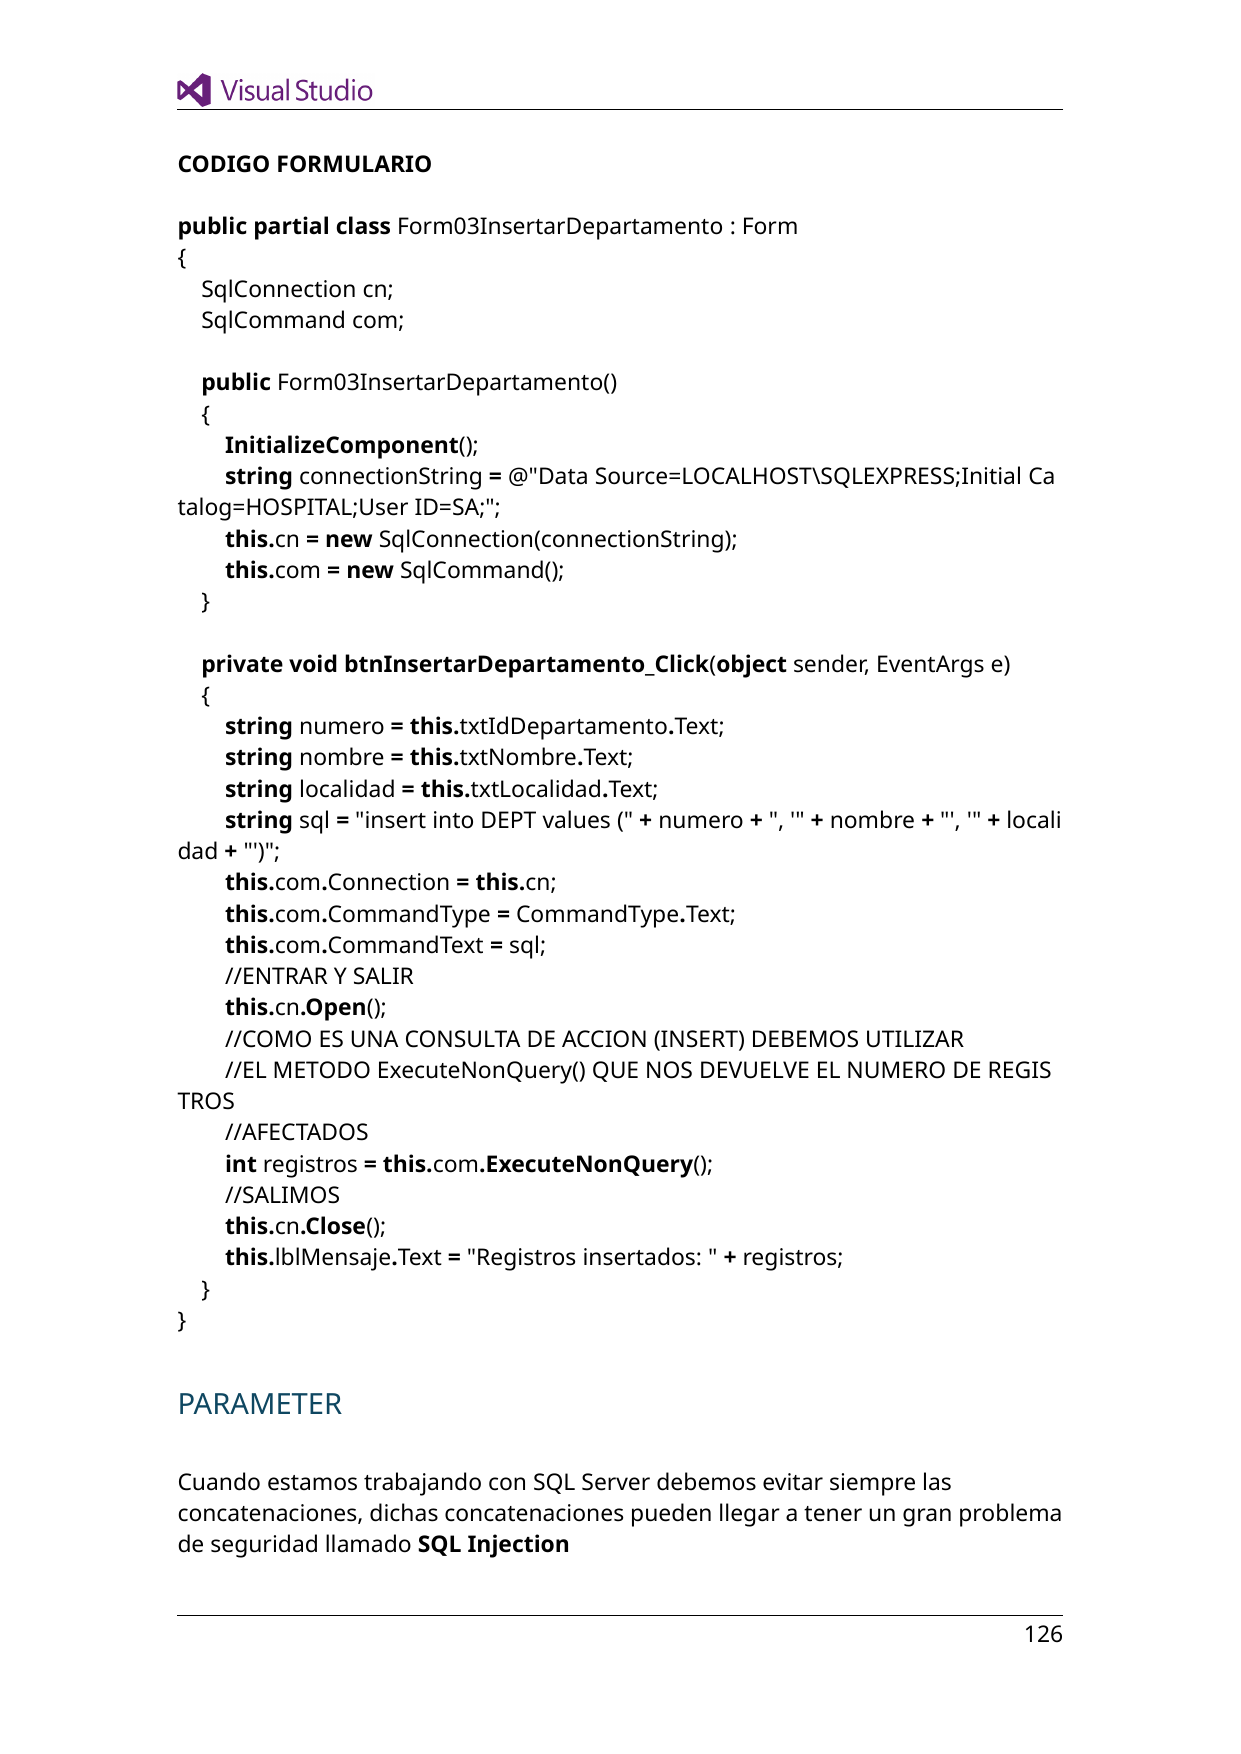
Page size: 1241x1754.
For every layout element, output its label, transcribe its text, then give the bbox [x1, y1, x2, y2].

text string connectionString = @"Data Source=LOCALHOST\SQLEXPRESS;Initial Catalog=HOSPITAL;User ID=SA;"; [177, 460, 1063, 523]
text //AFECTADOS [177, 1116, 1063, 1148]
text } [177, 1273, 1063, 1304]
text //EL METODO ExecuteNonQuery() QUE NOS DEVUELVE EL NUMERO DE REGISTROS [177, 1054, 1063, 1116]
text this.com.CommandType = CommandType.Text; [177, 898, 1063, 929]
text string numero = this.txtIdDepartamento.Text; [177, 710, 1063, 741]
text //SALIMOS [177, 1179, 1063, 1210]
text this.com.Connection = this.cn; [177, 866, 1063, 898]
text { [177, 398, 1063, 429]
text { [177, 241, 1063, 273]
text SqlCommand com; [177, 304, 1063, 335]
text //COMO ES UNA CONSULTA DE ACCION (INSERT) DEBEMOS UTILIZAR [177, 1023, 1063, 1054]
text string nombre = this.txtNombre.Text; [177, 741, 1063, 773]
text this.com.CommandText = sql; [177, 929, 1063, 960]
text this.cn = new SqlConnection(connectionString); [177, 523, 1063, 554]
subtitle PARAMETER [177, 1383, 1063, 1423]
text string localidad = this.txtLocalidad.Text; [177, 773, 1063, 804]
text public Form03InsertarDepartamento() [177, 366, 1063, 398]
text Cuando estamos trabajando con SQL Server debemos evitar siempre las concatenaciones, dichas concatenaciones pueden llegar a tener un gran problema de seguridad llamado SQL Injection [177, 1465, 1063, 1559]
text } [177, 1304, 1063, 1335]
text { [177, 679, 1063, 710]
text private void btnInsertarDepartamento_Click(object sender, EventArgs e) [177, 648, 1063, 679]
picture [177, 73, 375, 107]
text SqlConnection cn; [177, 273, 1063, 304]
text InitializeComponent(); [177, 429, 1063, 460]
text this.cn.Open(); [177, 991, 1063, 1023]
text //ENTRAR Y SALIR [177, 960, 1063, 991]
text this.lblMensaje.Text = "Registros insertados: " + registros; [177, 1241, 1063, 1273]
text } [177, 585, 1063, 616]
text public partial class Form03InsertarDepartamento : Form [177, 210, 1063, 241]
text int registros = this.com.ExecuteNonQuery(); [177, 1148, 1063, 1179]
text this.com = new SqlCommand(); [177, 554, 1063, 585]
text CODIGO FORMULARIO [177, 148, 1063, 179]
text this.cn.Close(); [177, 1210, 1063, 1241]
text string sql = "insert into DEPT values (" + numero + ", '" + nombre + "', '" + localidad + "')"; [177, 804, 1063, 866]
